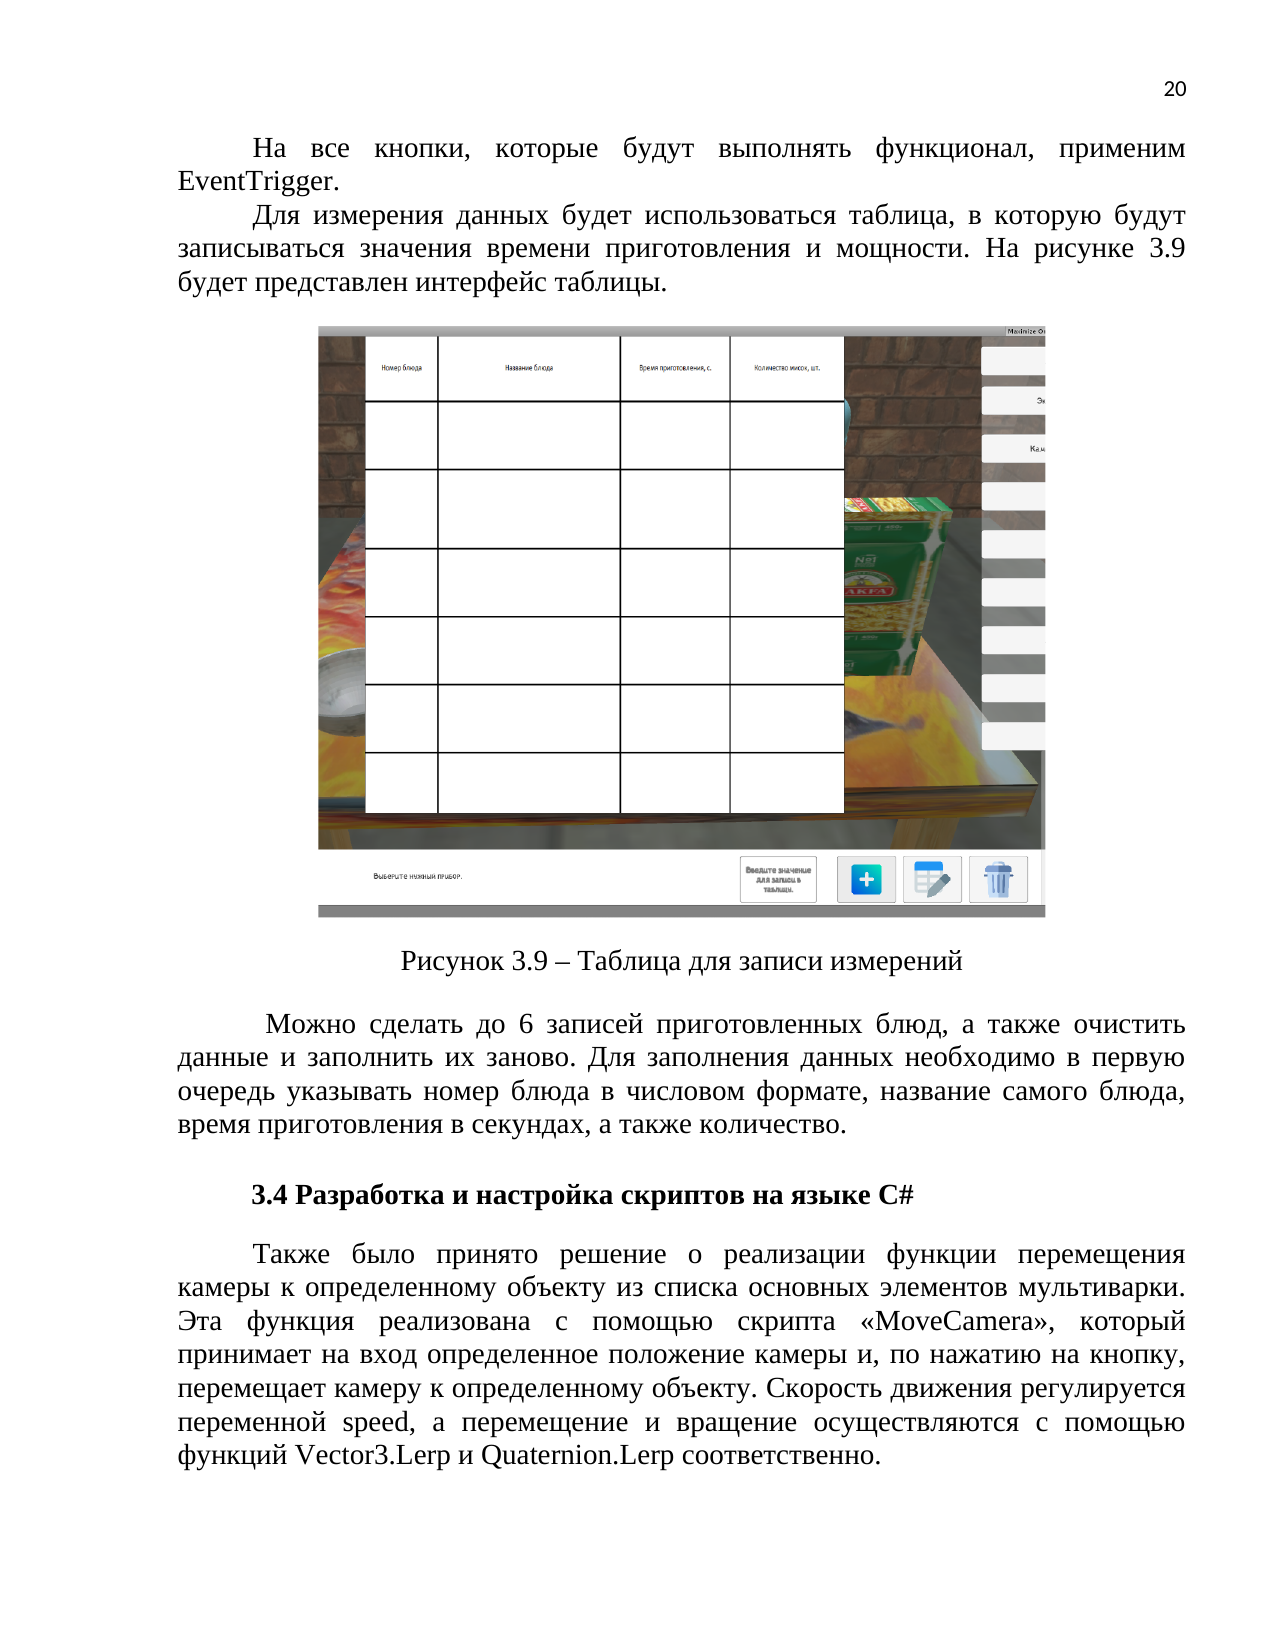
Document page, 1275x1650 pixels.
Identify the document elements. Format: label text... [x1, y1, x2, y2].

text На все кнопки, которые будут выполнять функционал, применим EventTrigger. [177, 130, 1186, 197]
text Рисунок 3.9 – Таблица для записи измерений [177, 943, 1186, 977]
subtitle 3.4 Разработка и настройка скриптов на языке C# [177, 1177, 1186, 1211]
text Можно сделать до 6 записей приготовленных блюд, а также очистить данные и заполнить их заново. Для заполнения данных необходимо в первую очередь указывать номер блюда в числовом формате, название самого блюда, время приготовления в секундах, а также количество. [177, 1006, 1186, 1140]
picture [318, 326, 1046, 918]
text Для измерения данных будет использоваться таблица, в которую будут записываться значения времени приготовления и мощности. На рисунке 3.9 будет представлен интерфейс таблицы. [177, 197, 1186, 297]
text Также было принято решение о реализации функции перемещения камеры к определенному объекту из списка основных элементов мультиварки. Эта функция реализована с помощью скрипта «MoveCamera», который принимает на вход определенное положение камеры и, по нажатию на кнопку, перемещает камеру к определенному объекту. Скорость движения регулируется переменной speed, а перемещение и вращение осуществляются с помощью функций Vector3.Lerp и Quaternion.Lerp соответственно. [177, 1236, 1186, 1471]
